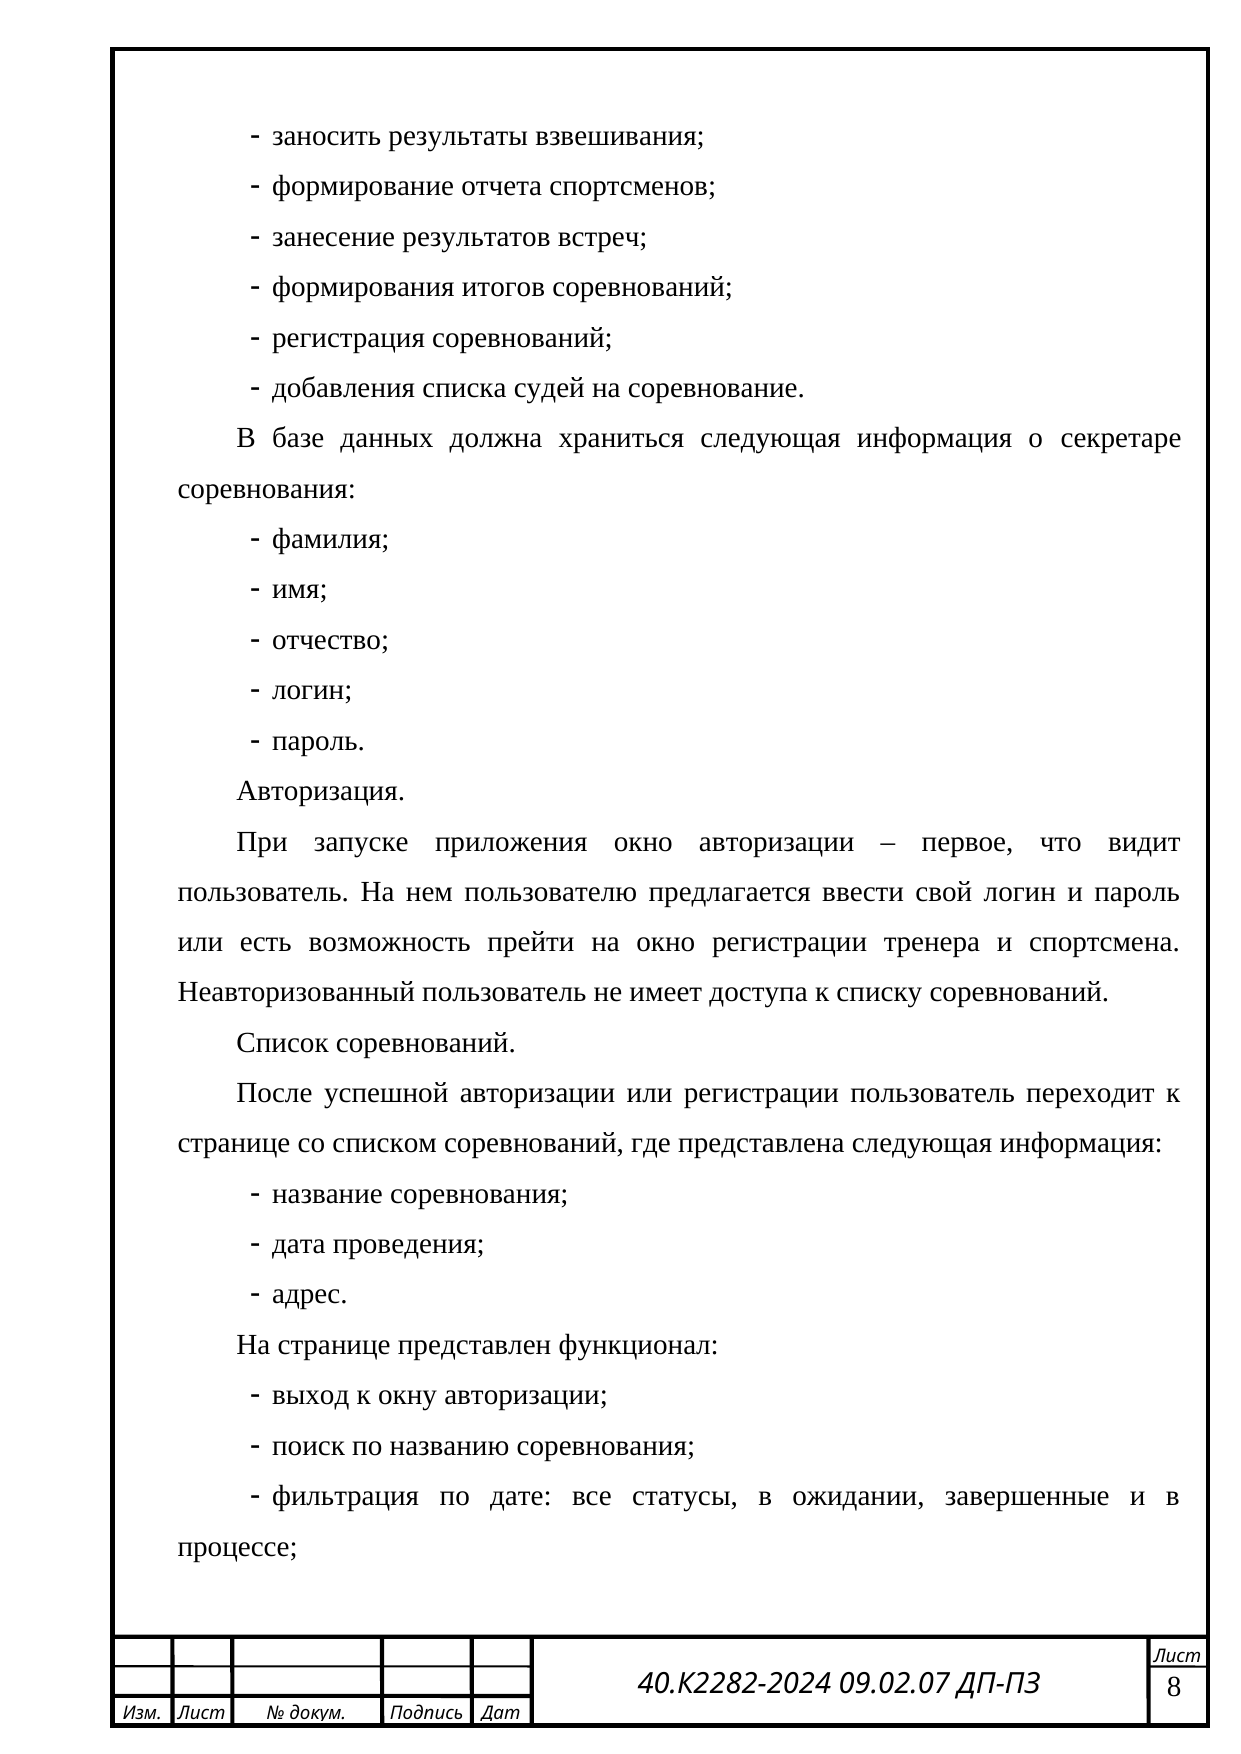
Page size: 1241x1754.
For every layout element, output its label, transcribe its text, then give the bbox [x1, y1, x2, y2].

list дата проведения; [177, 1226, 1181, 1260]
list отчество; [177, 622, 1181, 656]
list регистрация соревнований; [177, 320, 1181, 353]
list логин; [177, 672, 1181, 706]
list занесение результатов встреч; [177, 219, 1181, 253]
list поиск по названию соревнования; [177, 1428, 1181, 1461]
text На странице представлен функционал: [177, 1327, 1181, 1361]
text После успешной авторизации или регистрации пользователь переходит к странице со списком соревнований, где представлена следующая информация: [177, 1075, 1181, 1159]
list имя; [177, 572, 1181, 605]
list заносить результаты взвешивания; [177, 118, 1181, 152]
list название соревнования; [177, 1176, 1181, 1209]
list формирование отчета спортсменов; [177, 168, 1181, 202]
list адрес. [177, 1277, 1181, 1310]
text В базе данных должна храниться следующая информация о секретаре соревнования: [177, 421, 1181, 504]
list выход к окну авторизации; [177, 1377, 1181, 1411]
list фамилия; [177, 521, 1181, 555]
list пароль. [177, 723, 1181, 757]
text Авторизация. [236, 773, 1181, 807]
list добавления списка судей на соревнование. [177, 370, 1181, 404]
text Список соревнований. [177, 1025, 1181, 1058]
text При запуске приложения окно авторизации – первое, что видит пользователь. На нем пользователю предлагается ввести свой логин и пароль или есть возможность прейти на окно регистрации тренера и спортсмена. Неавторизованный пользователь не имеет доступа к списку соревнований. [177, 824, 1181, 1008]
list формирования итогов соревнований; [177, 269, 1181, 303]
list фильтрация по дате: все статусы, в ожидании, завершенные и в процессе; [177, 1478, 1181, 1562]
